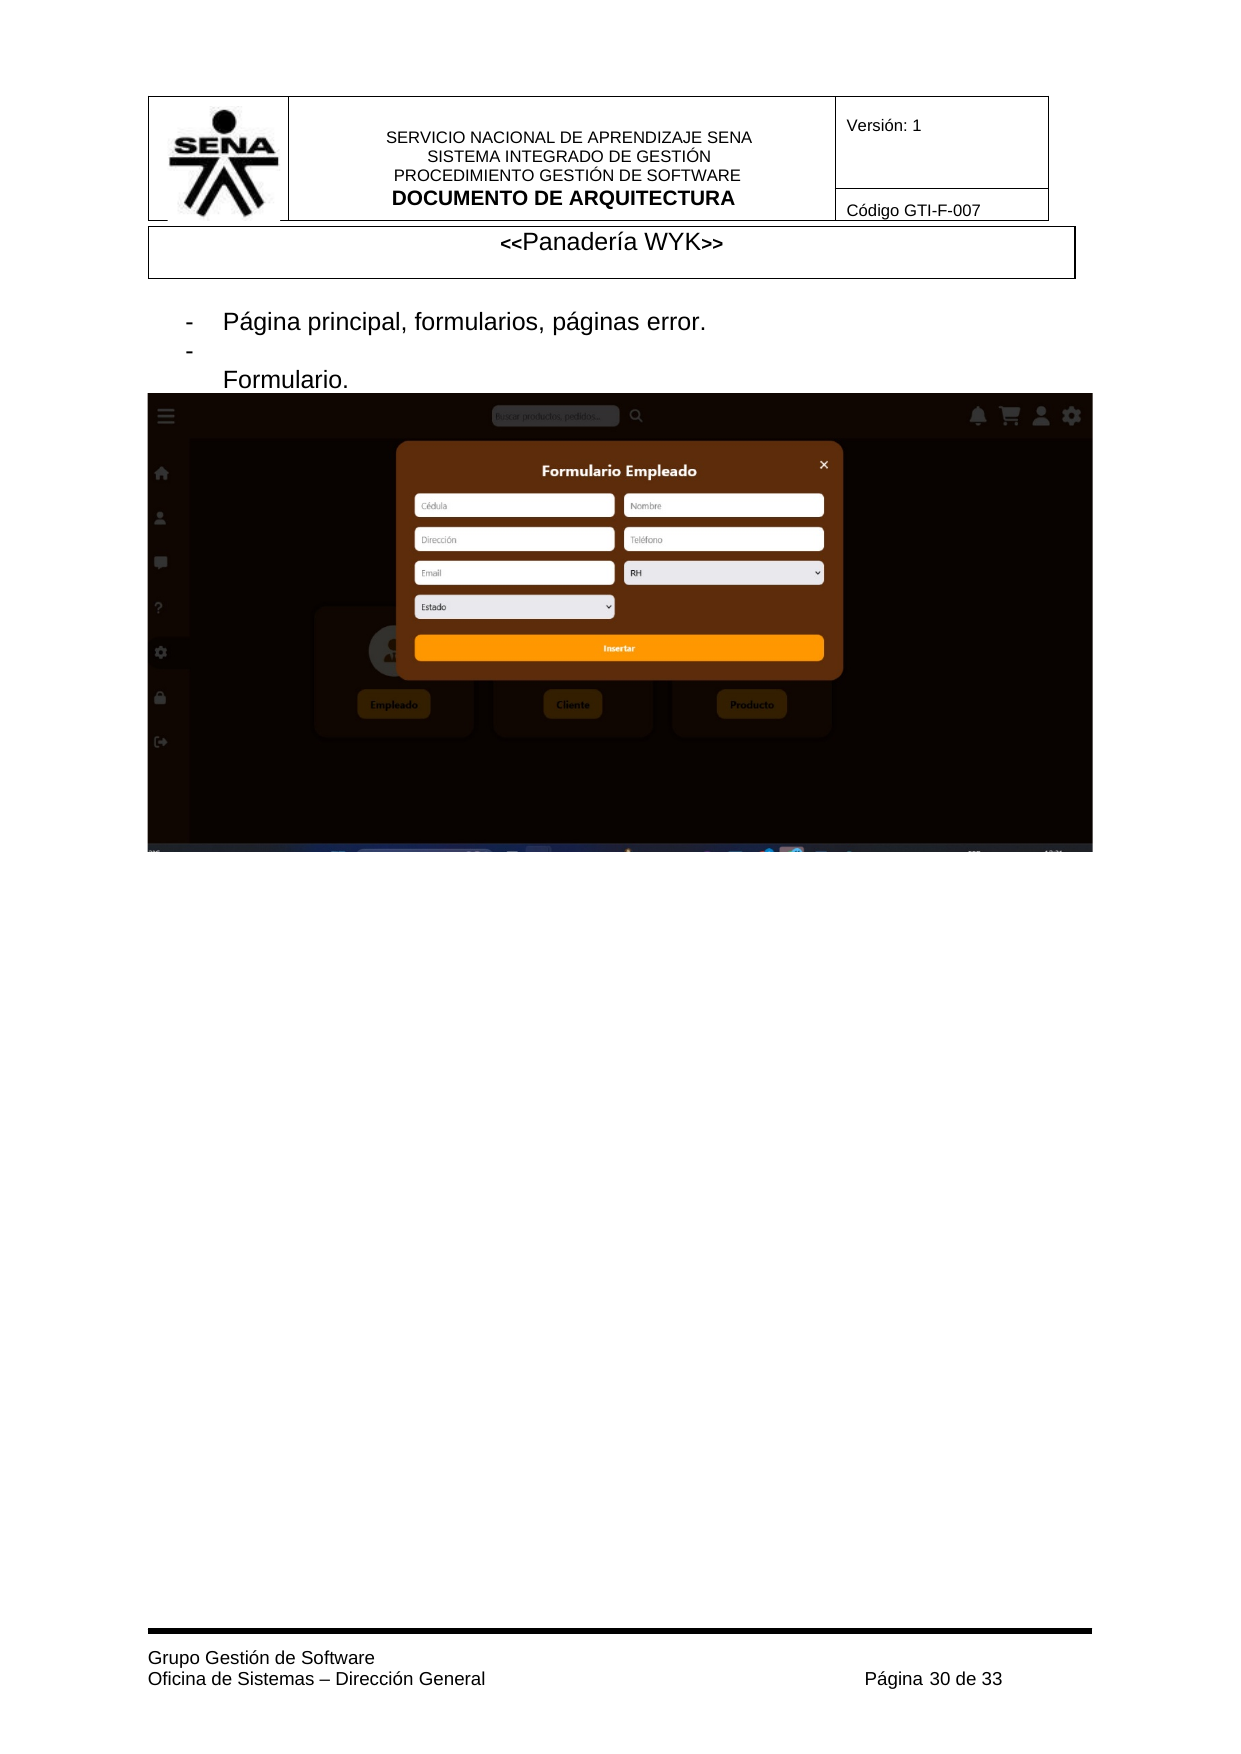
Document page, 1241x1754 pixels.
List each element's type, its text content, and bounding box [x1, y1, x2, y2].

picture [147, 393, 1093, 852]
picture [167, 106, 281, 221]
text Formulario. [223, 365, 1092, 393]
list Página principal, formularios, páginas error. [185, 307, 1092, 336]
